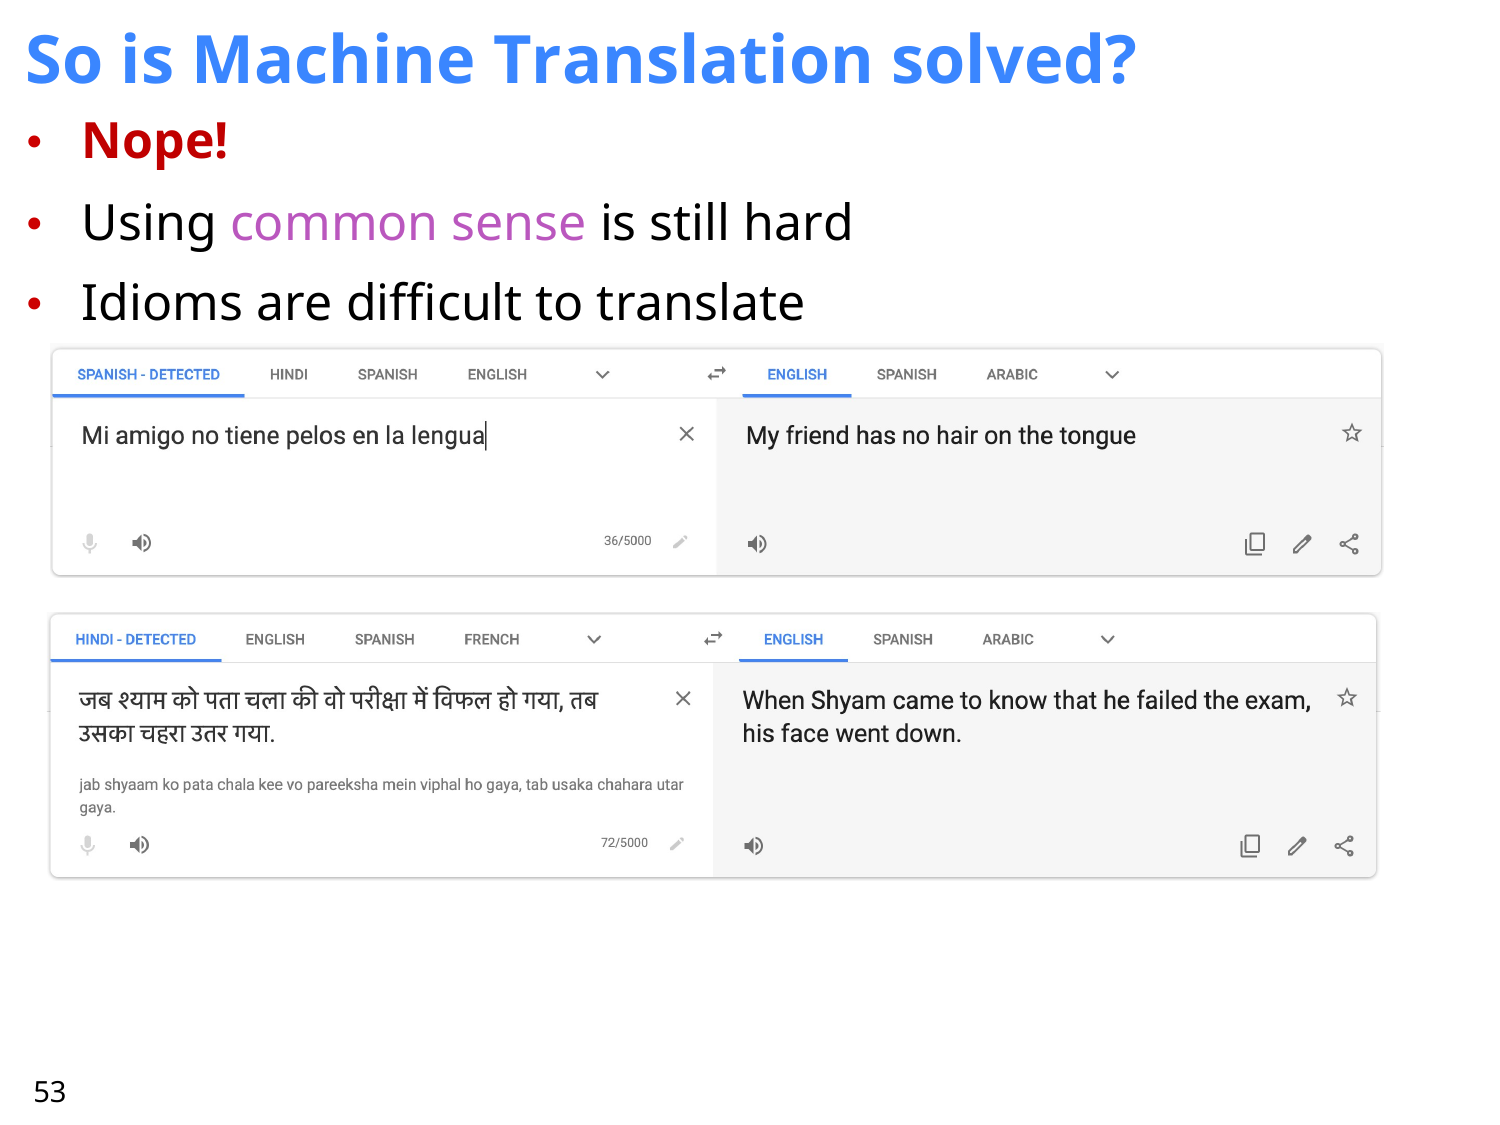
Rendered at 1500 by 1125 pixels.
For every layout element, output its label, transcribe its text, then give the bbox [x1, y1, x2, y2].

picture [46, 612, 1381, 881]
list Nope! [25, 105, 1475, 173]
picture [50, 343, 1384, 578]
list Idioms are difficult to translate [25, 267, 1475, 335]
list Using common sense is still hard [25, 187, 1475, 255]
